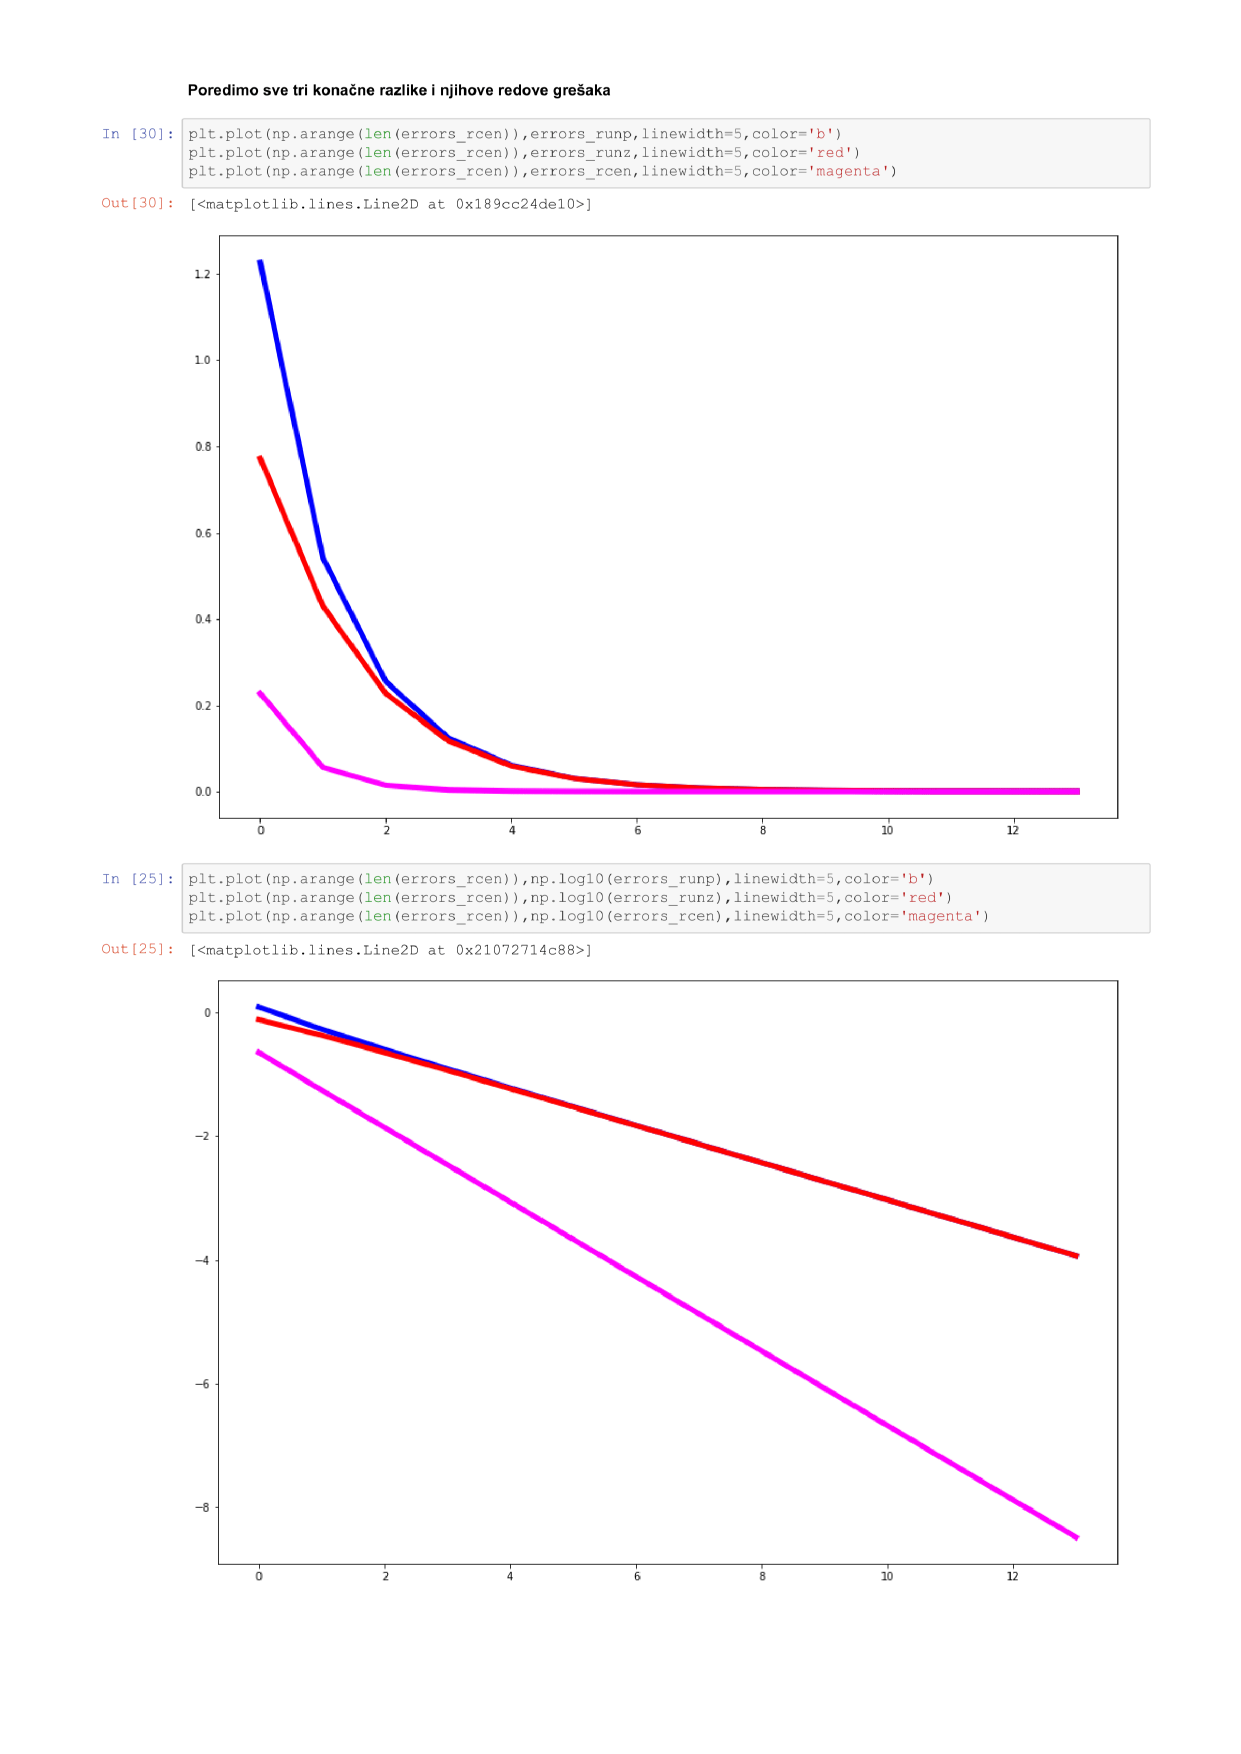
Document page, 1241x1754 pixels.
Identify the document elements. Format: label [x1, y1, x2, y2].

picture [75, 75, 1166, 1586]
